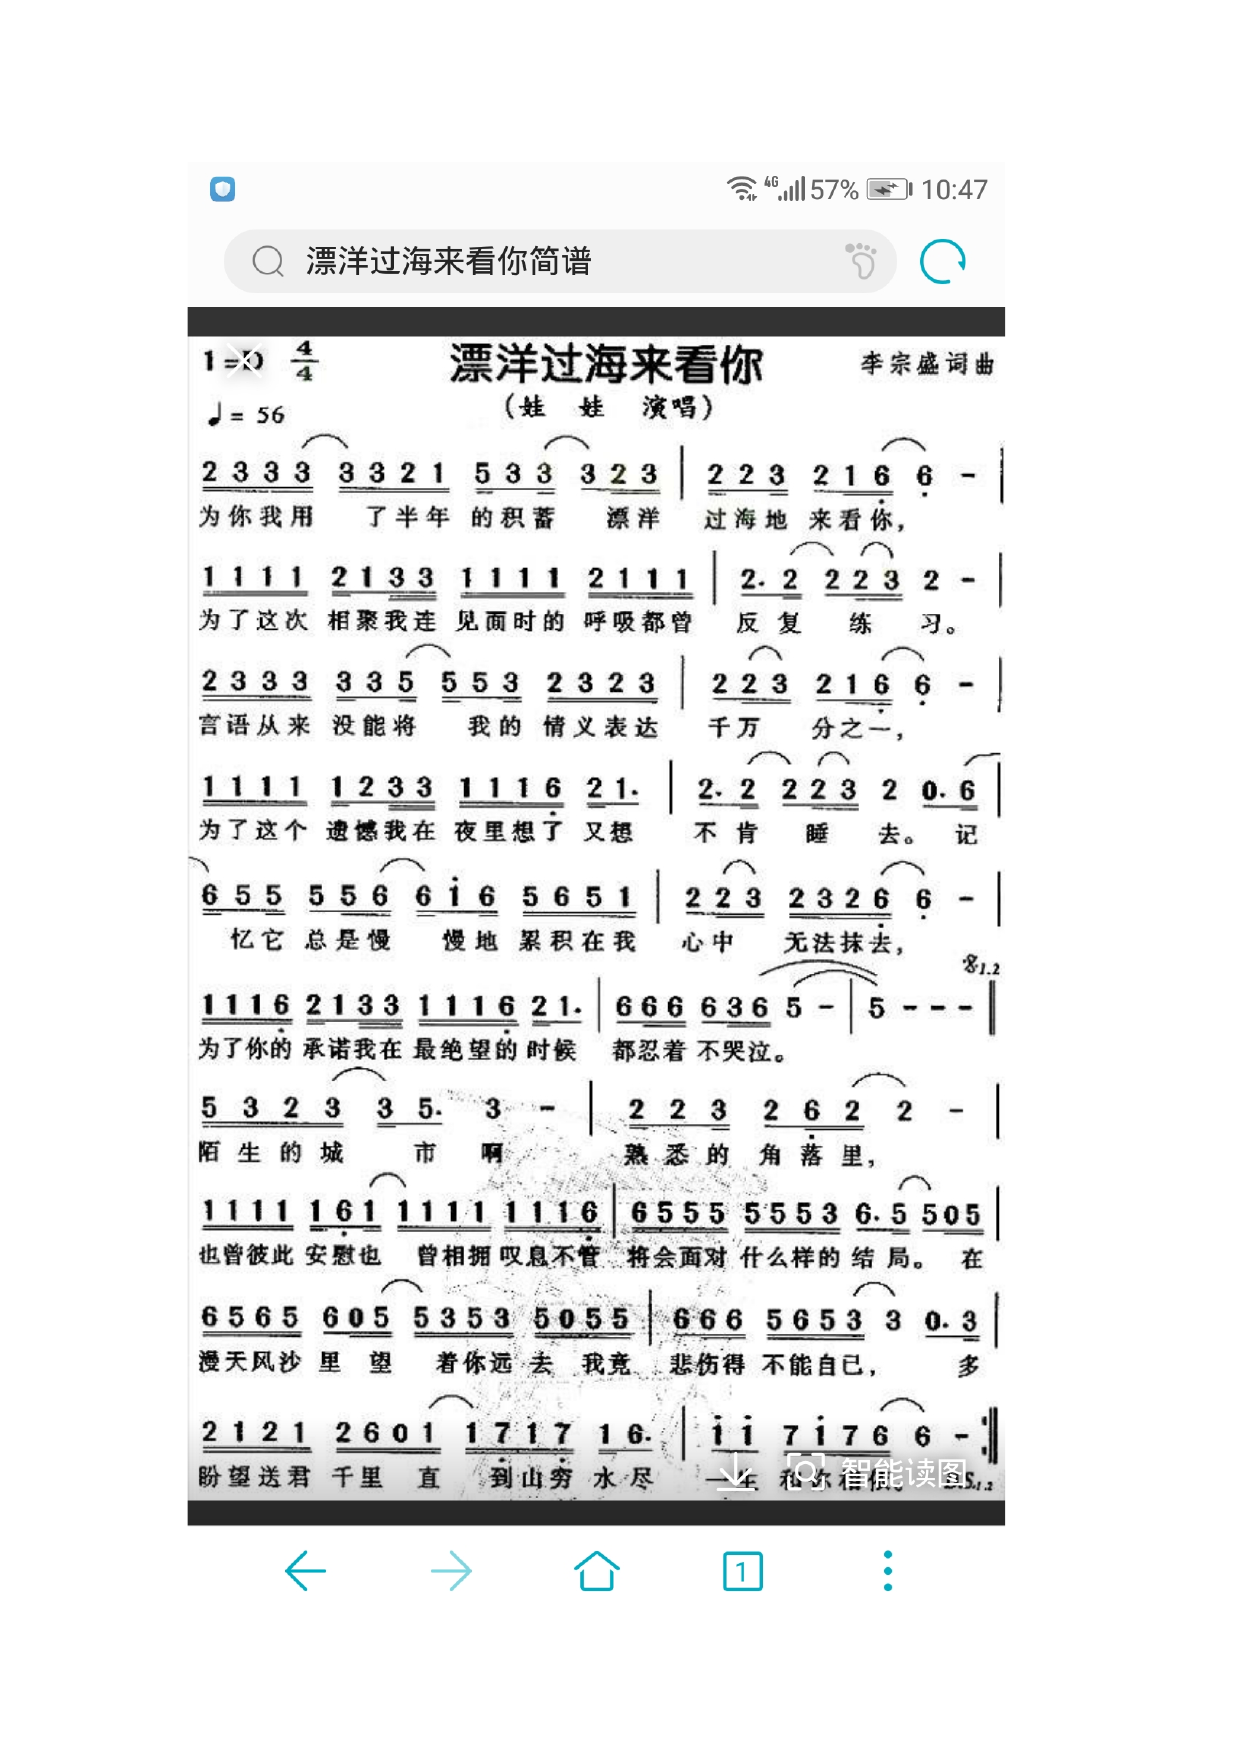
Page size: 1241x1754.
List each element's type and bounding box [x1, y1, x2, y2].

picture [187, 162, 1006, 1592]
